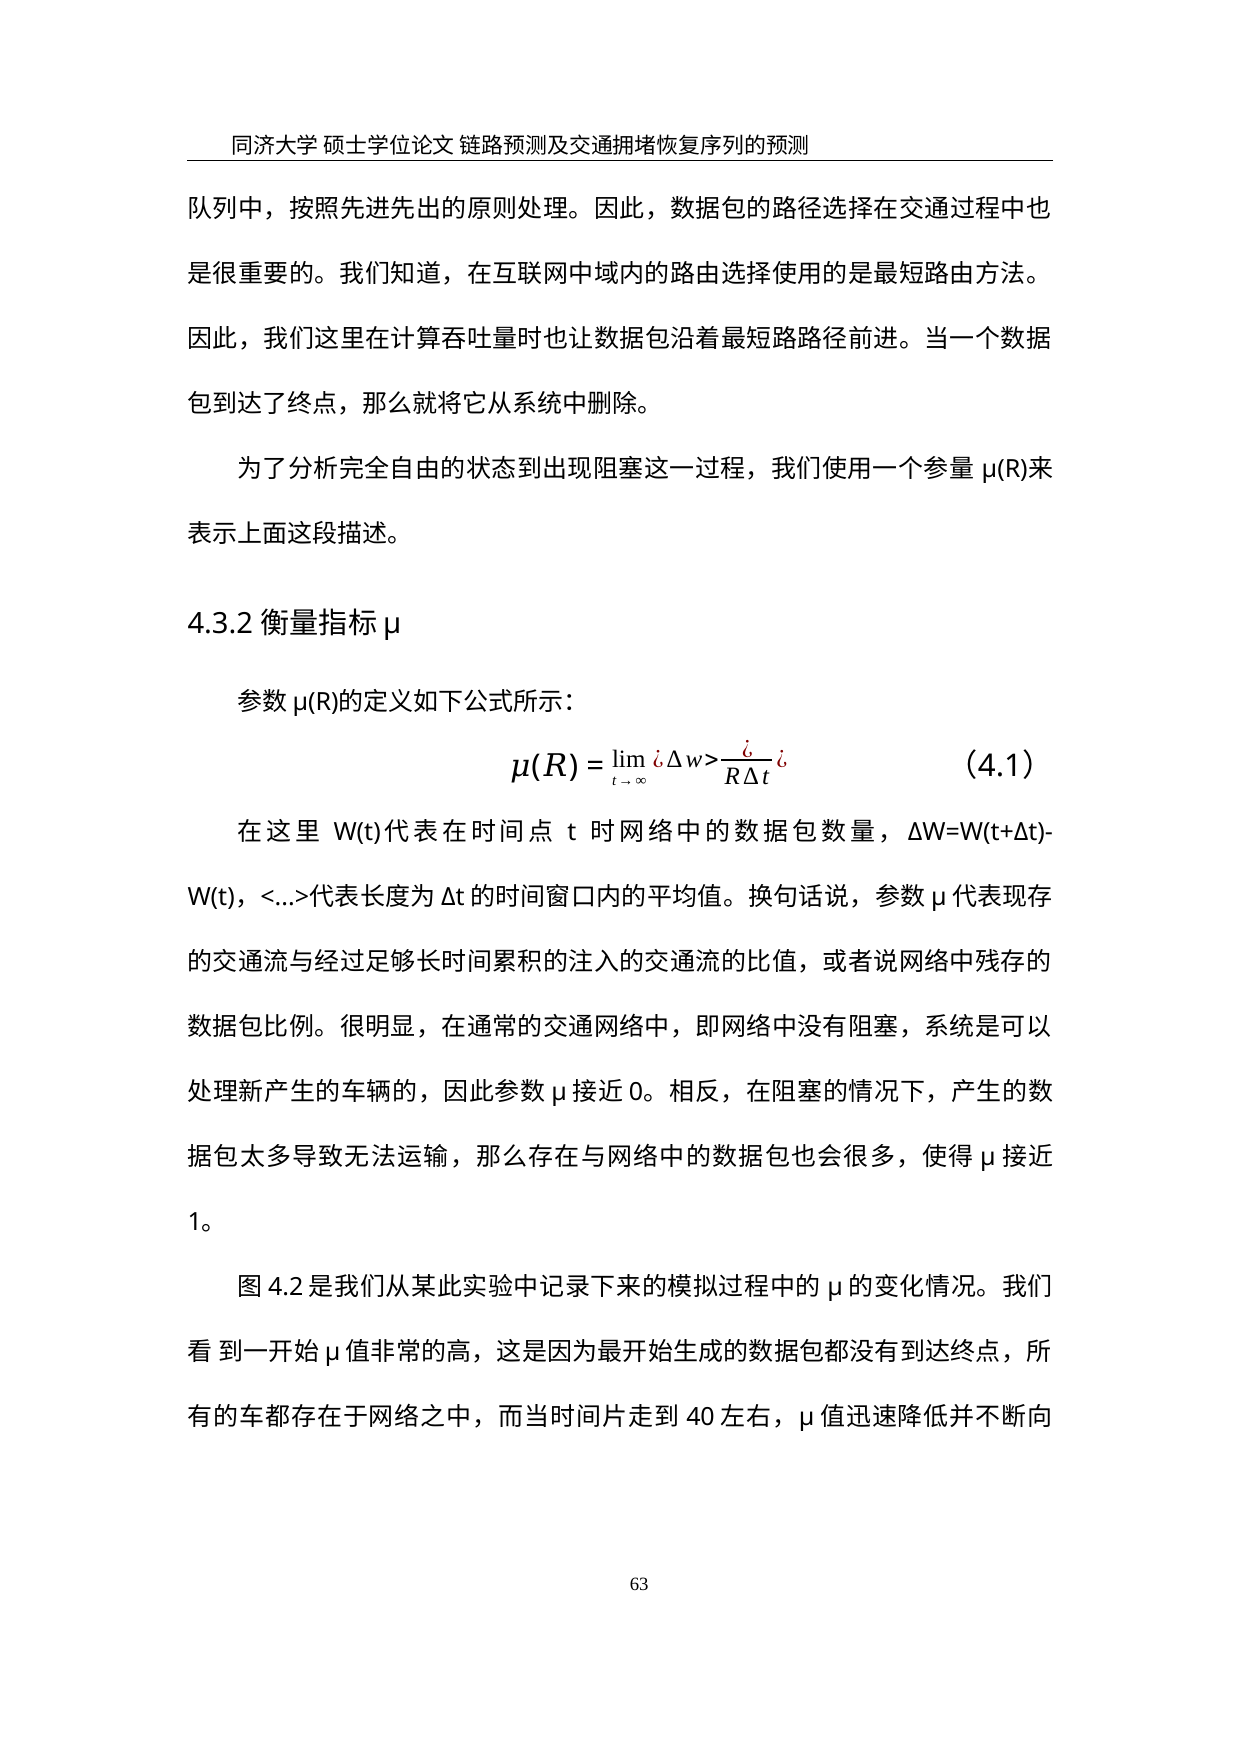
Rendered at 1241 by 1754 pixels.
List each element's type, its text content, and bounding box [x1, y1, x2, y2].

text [187, 1252, 1053, 1447]
text 为了分析完全自由的状态到出现阻塞这一过程，我们使用一个参量μ(R)来表示上面这段描述。 [187, 434, 1053, 564]
text 4.3.2 衡量指标μ [187, 589, 1053, 654]
text 参数μ(R)的定义如下公式所示： [187, 667, 1053, 732]
text 𝜇(𝑅) = （4.1） [187, 732, 1053, 797]
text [187, 174, 1053, 434]
text 在这里 W(t)代表在时间点 t 时网络中的数据包数量，ΔW=W(t+Δt)-W(t)，<...>代表长度为Δt的时间窗口内的平均值。换句话说，参数μ代表现存的交通流与经过足够长时间累积的注入的交通流的比值，或者说网络中残存的数据包比例。很明显，在通常的交通网络中，即网络中没有阻塞，系统是可以处理新产生的车辆的，因此参数μ接近0。相反，在阻塞的情况下，产生的数据包太多导致无法运输，那么存在与网络中的数据包也会很多，使得μ接近 1。 [187, 797, 1053, 1252]
